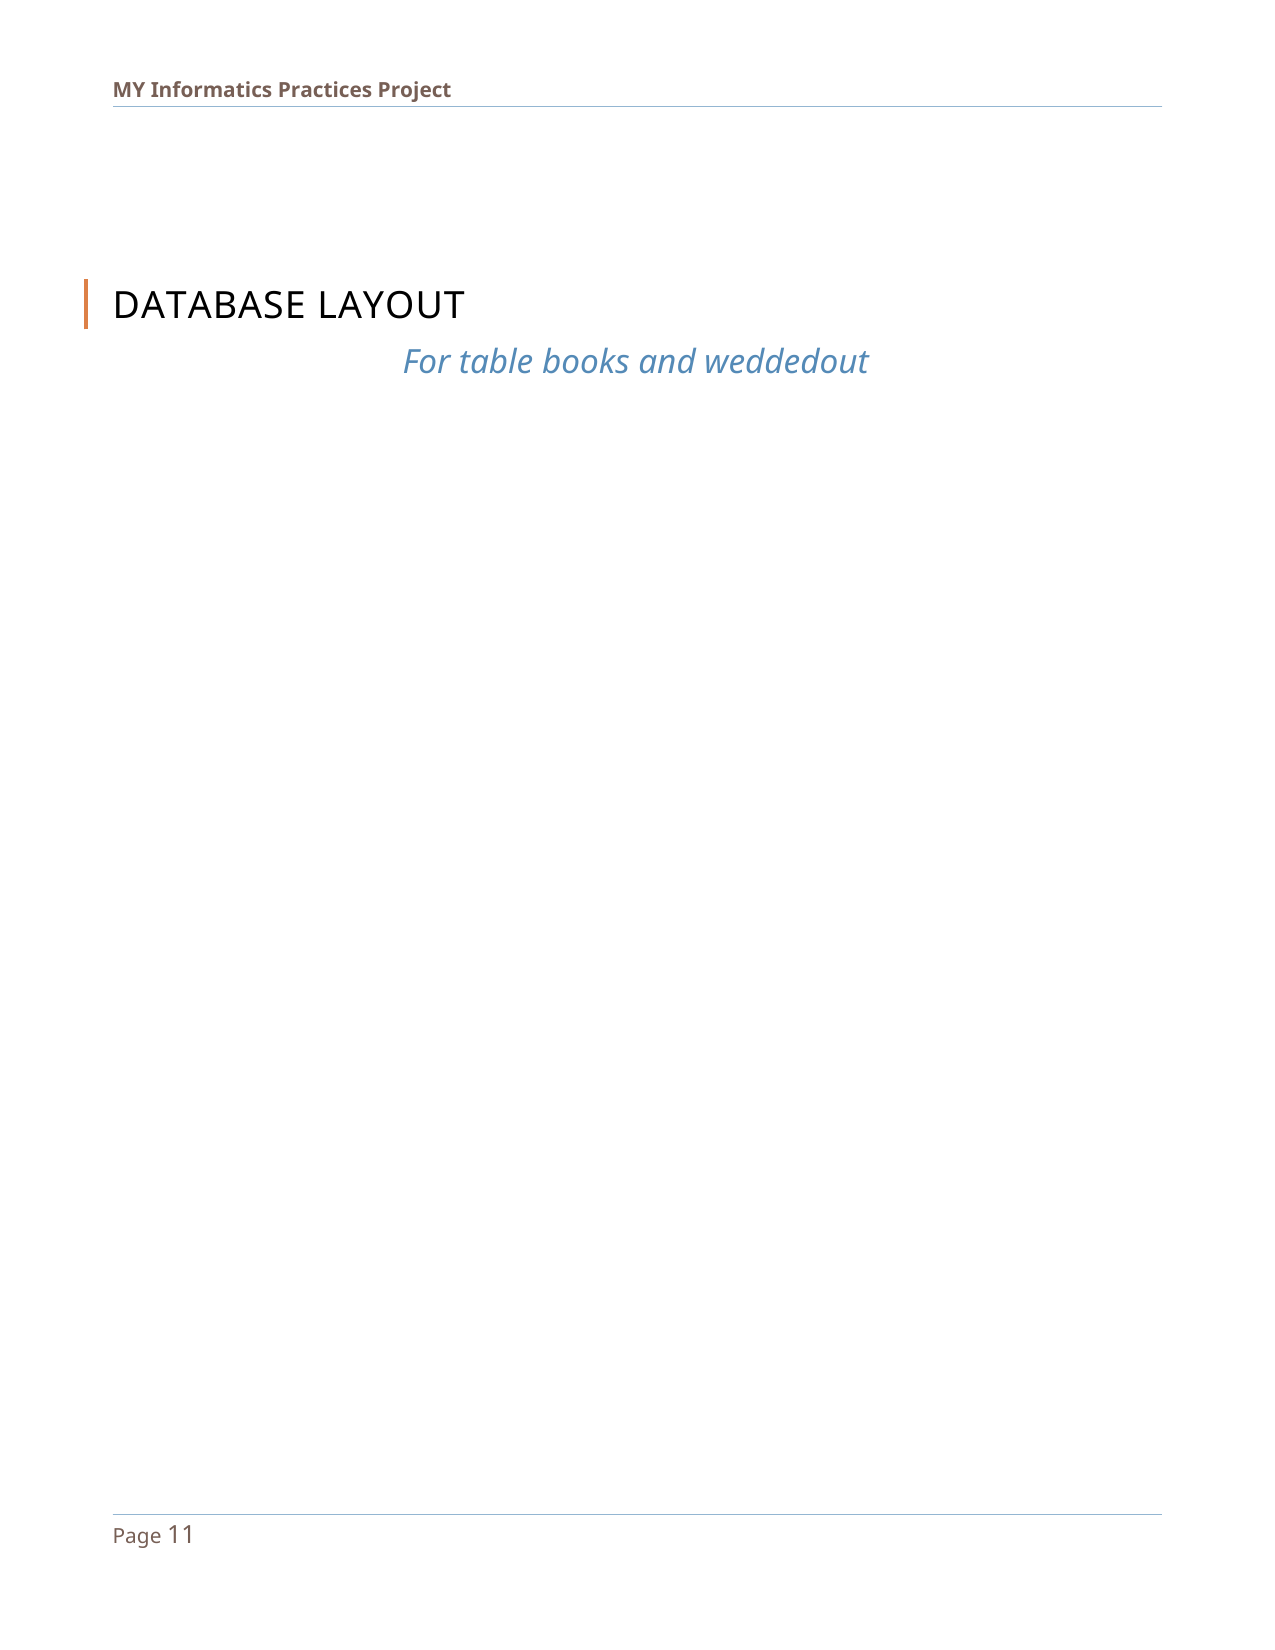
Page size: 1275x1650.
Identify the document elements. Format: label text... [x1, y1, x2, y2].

subtitle database layout [84, 278, 1162, 329]
text For table books and weddedout [112, 338, 1162, 383]
